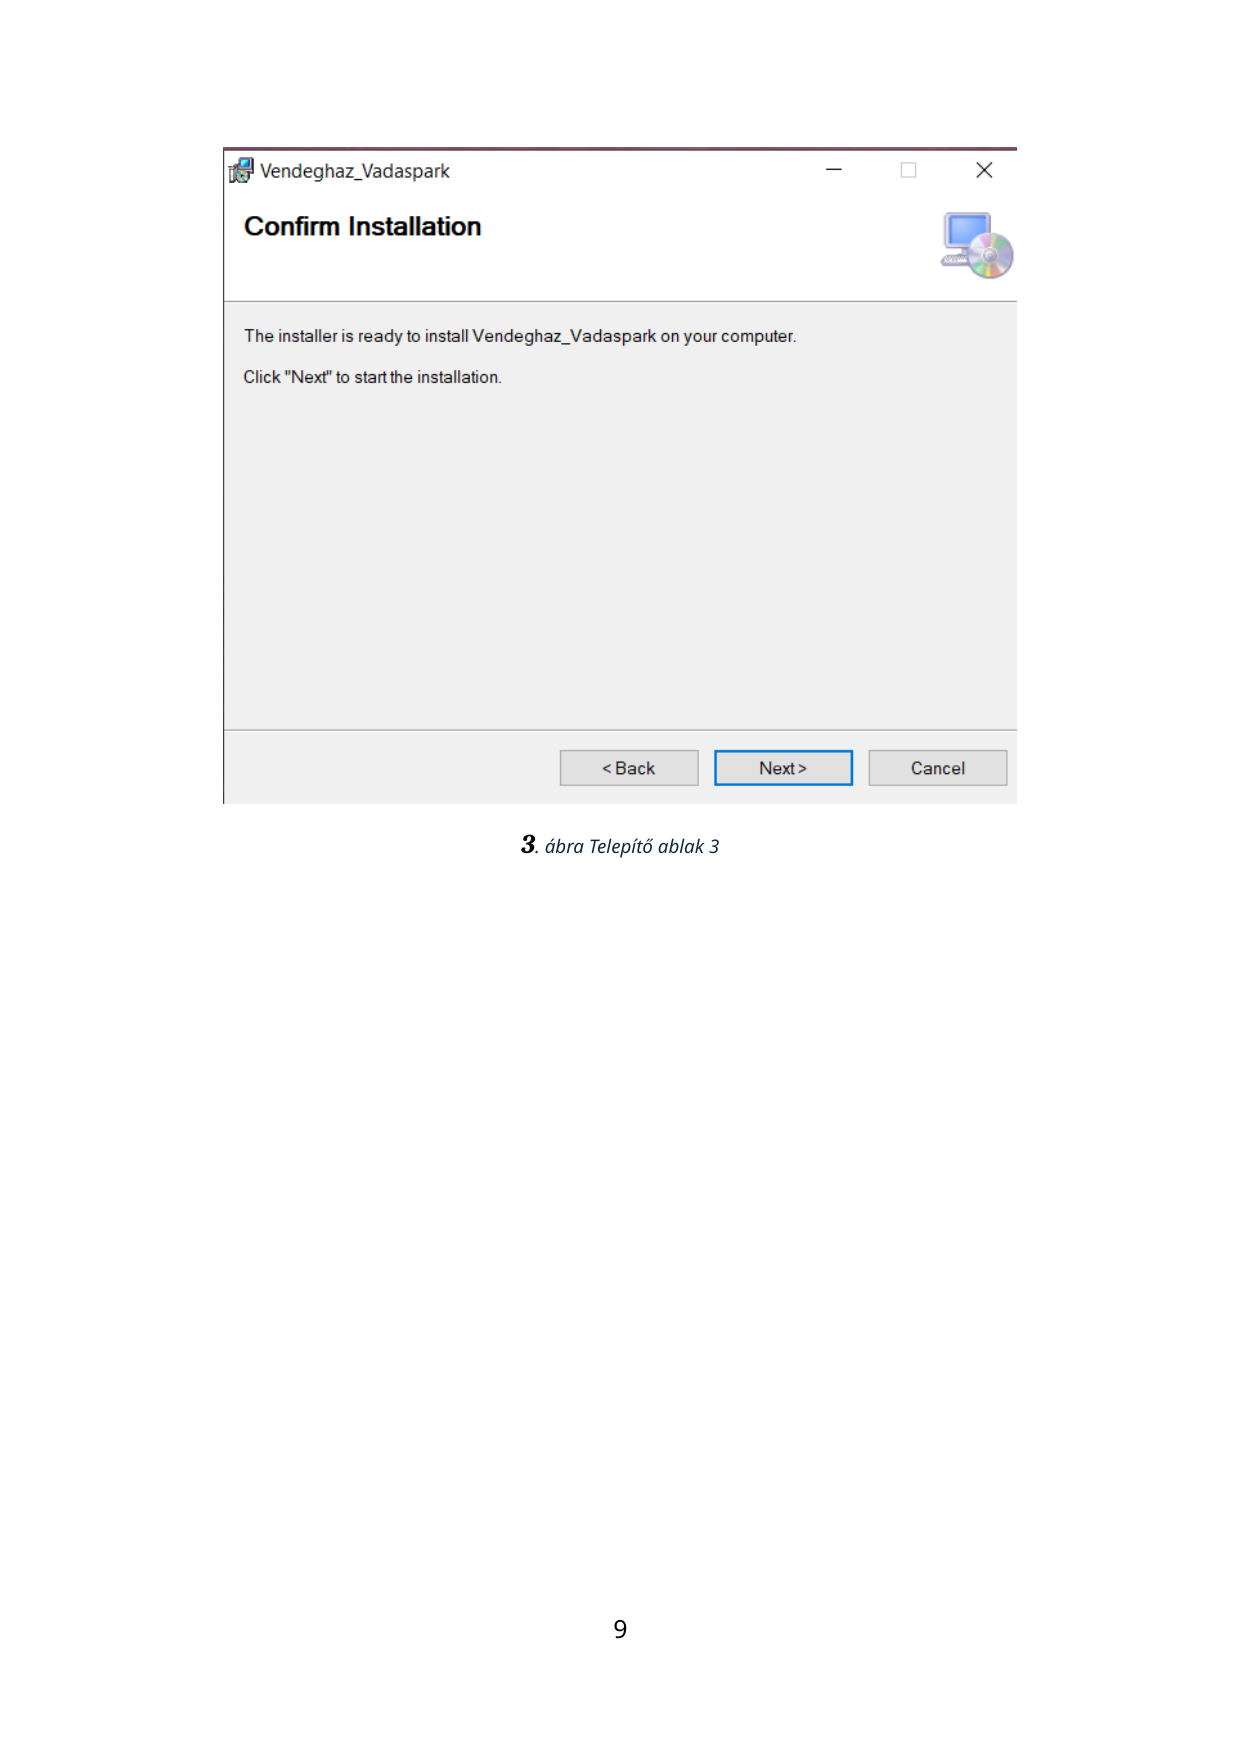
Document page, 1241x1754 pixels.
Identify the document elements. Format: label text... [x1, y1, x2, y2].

picture [223, 147, 1017, 804]
text 3. ábra Telepítő ablak 3 [148, 829, 1093, 860]
